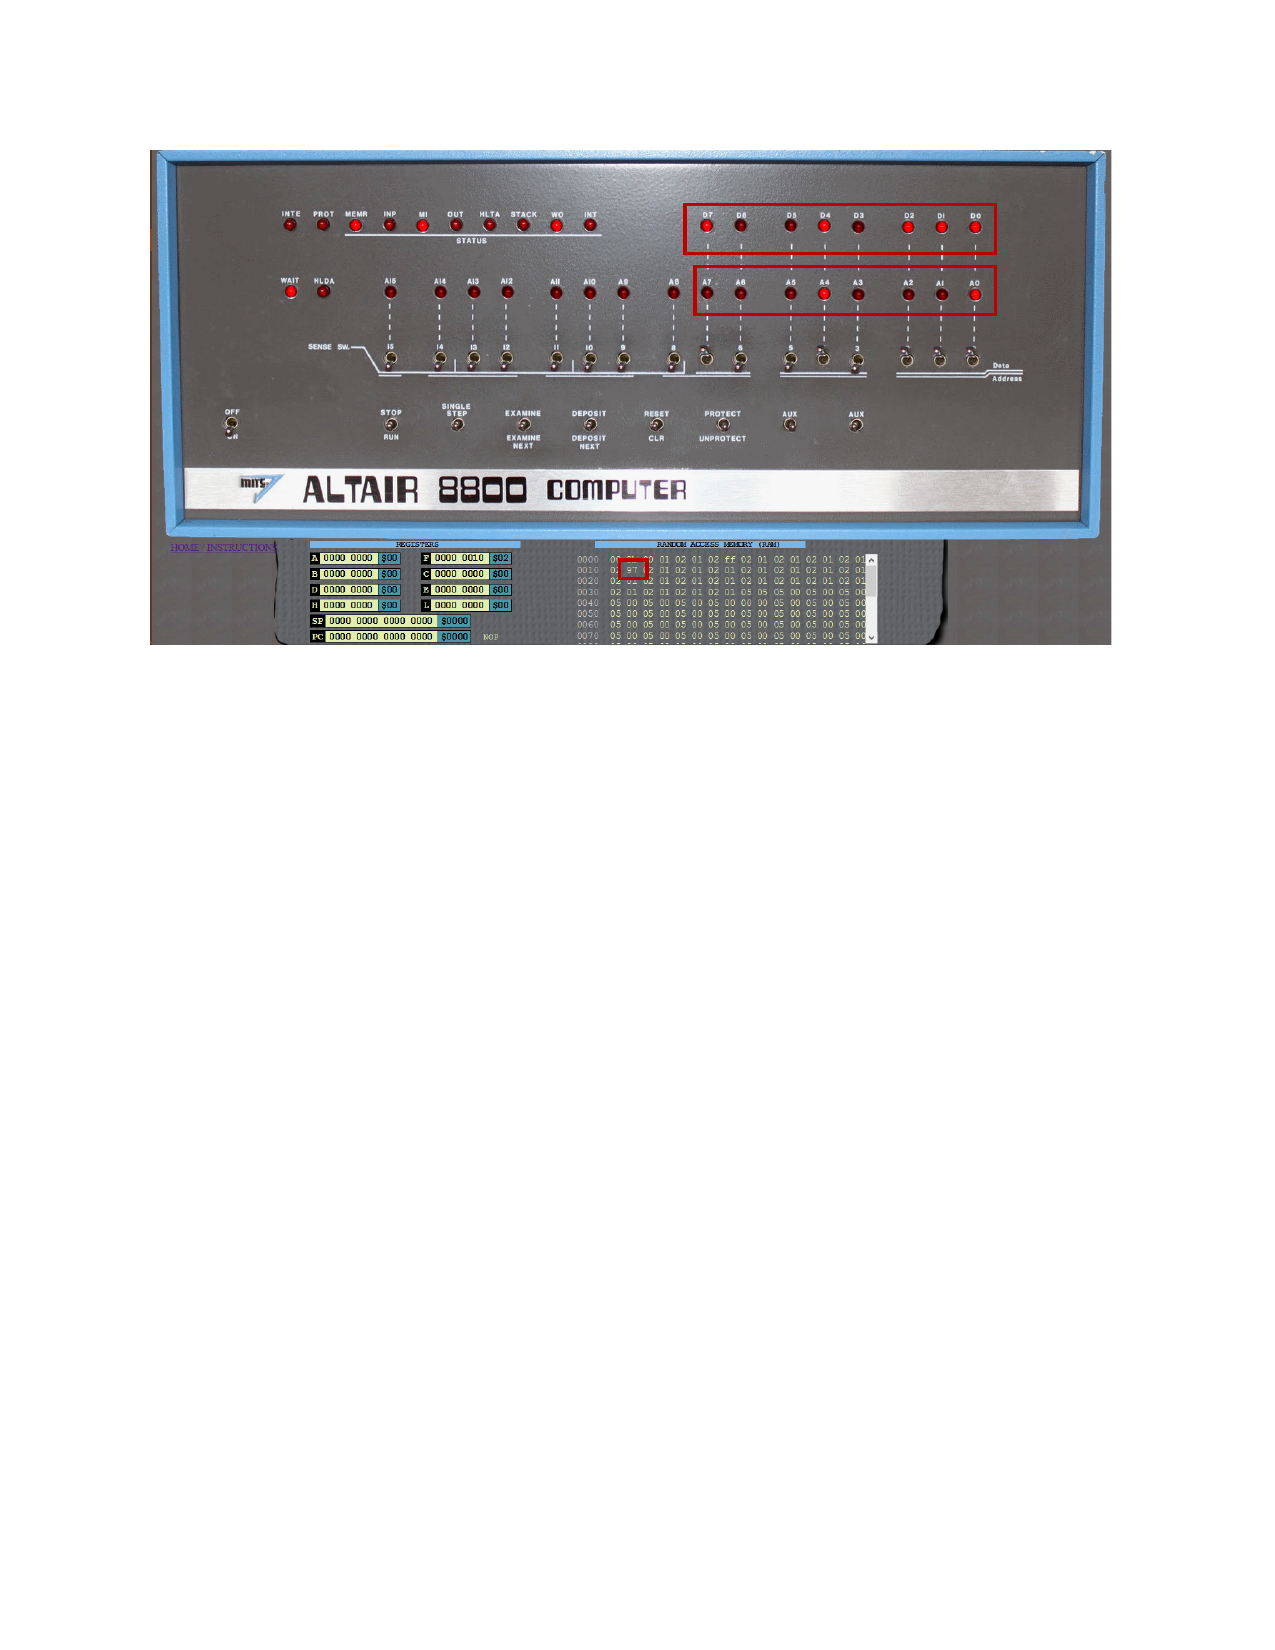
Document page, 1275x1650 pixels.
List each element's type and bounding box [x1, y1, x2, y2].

picture [150, 150, 1112, 645]
